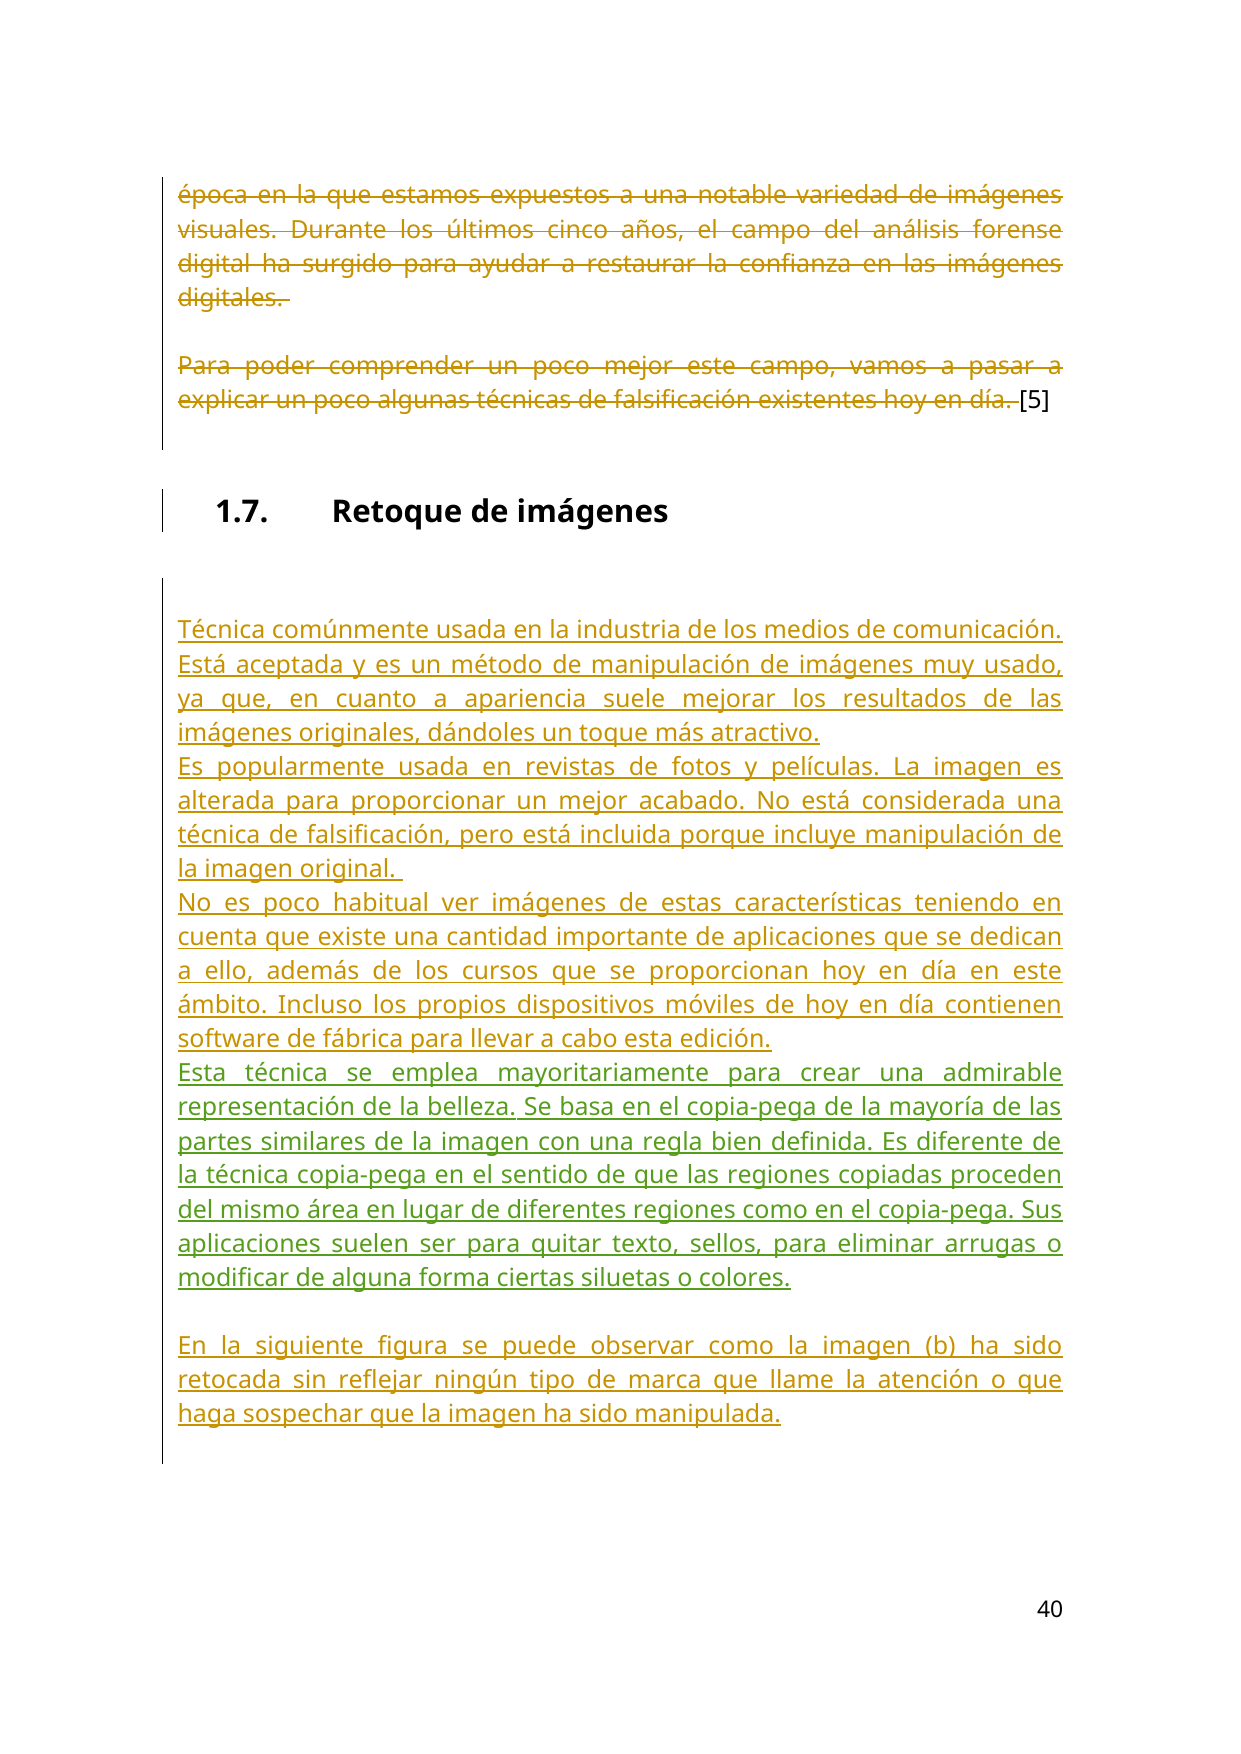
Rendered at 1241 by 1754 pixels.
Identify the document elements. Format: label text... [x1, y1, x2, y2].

text [5] [177, 368, 1063, 416]
subtitle Retoque de imágenes [215, 489, 1063, 532]
text [5] [177, 347, 1063, 367]
